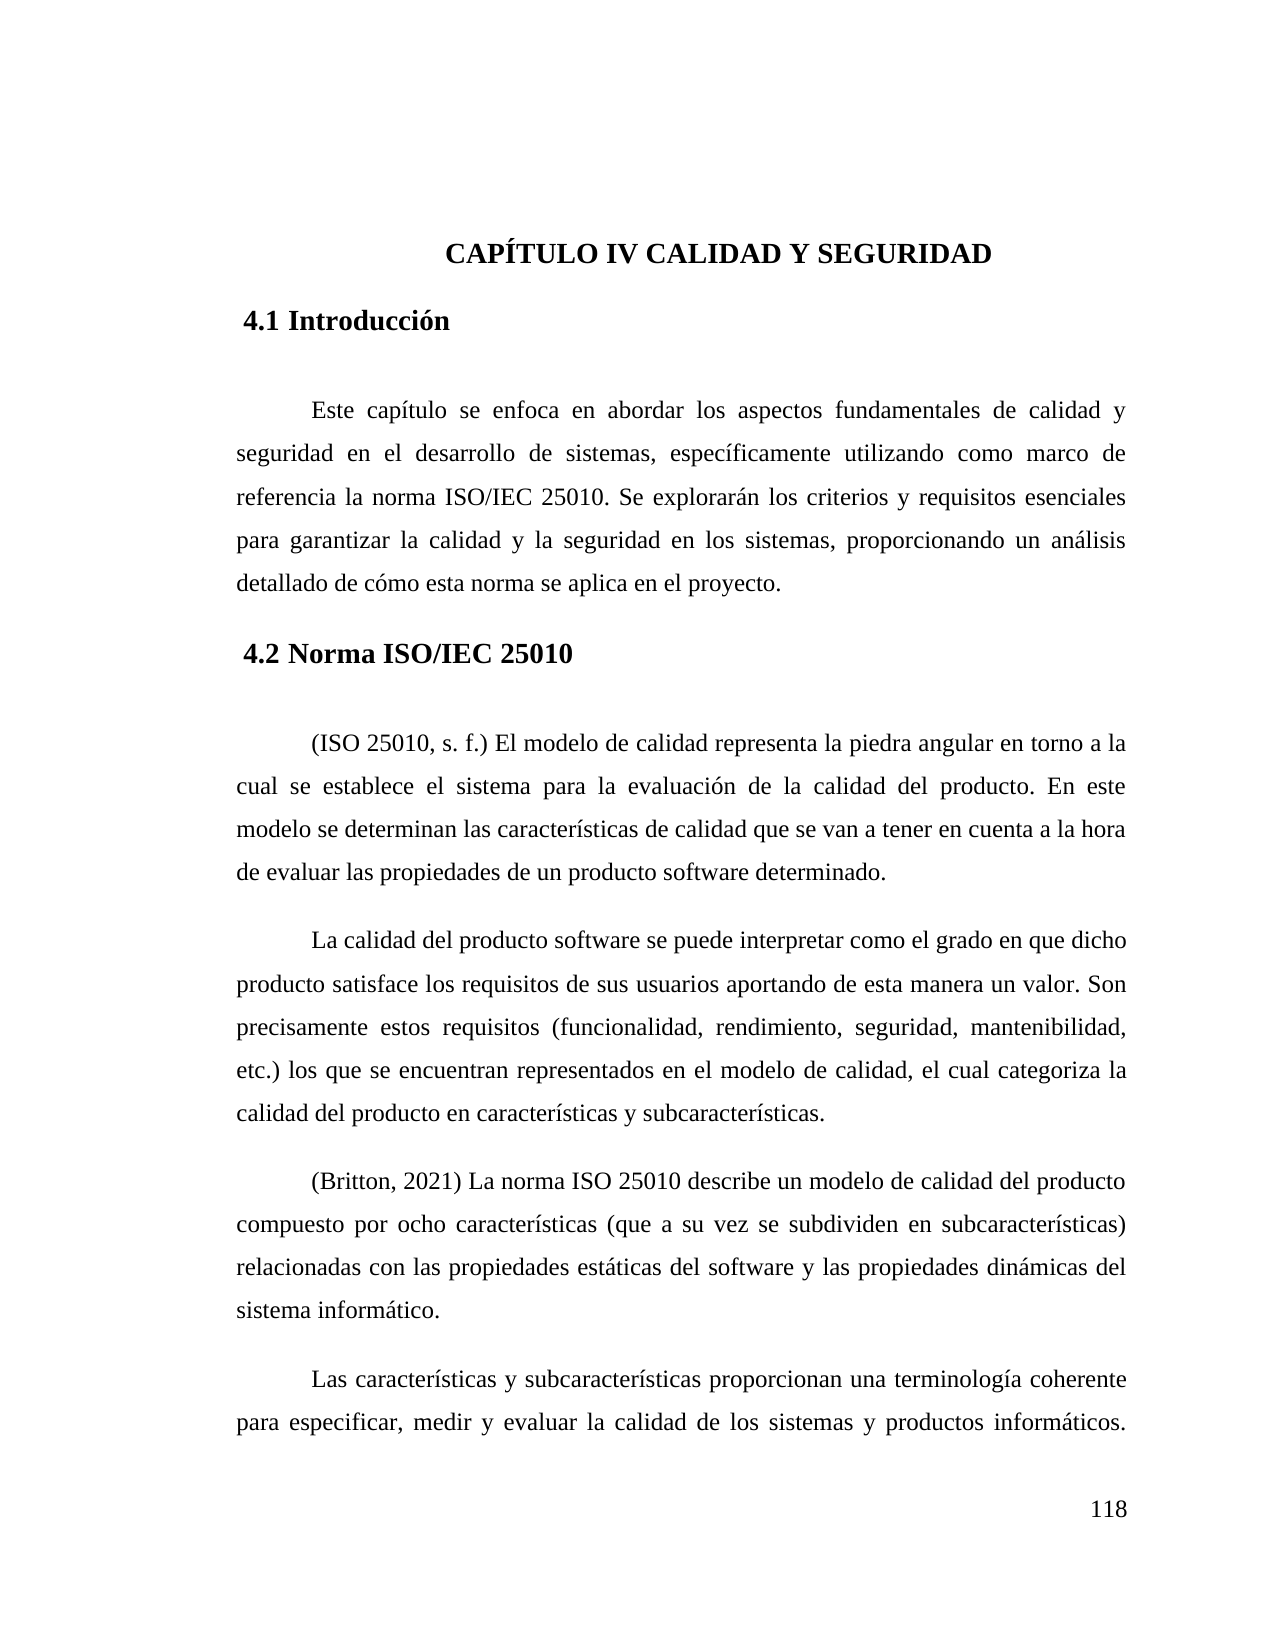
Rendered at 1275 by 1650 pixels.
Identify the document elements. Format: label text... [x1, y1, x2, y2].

subtitle CAPÍTULO IV CALIDAD Y SEGURIDAD [274, 236, 1127, 270]
subtitle Norma ISO/IEC 25010 [243, 636, 1127, 669]
text La calidad del producto software se puede interpretar como el grado en que dicho producto satisface los requisitos de sus usuarios aportando de esta manera un valor. Son precisamente estos requisitos (funcionalidad, rendimiento, seguridad, mantenibilidad, etc.) los que se encuentran representados en el modelo de calidad, el cual categoriza la calidad del producto en características y subcaracterísticas. [236, 926, 1127, 1127]
subtitle Introducción [243, 303, 1127, 337]
text Este capítulo se enfoca en abordar los aspectos fundamentales de calidad y seguridad en el desarrollo de sistemas, específicamente utilizando como marco de referencia la norma ISO/IEC 25010. Se explorarán los criterios y requisitos esenciales para garantizar la calidad y la seguridad en los sistemas, proporcionando un análisis detallado de cómo esta norma se aplica en el proyecto. [236, 395, 1127, 597]
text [236, 1364, 1127, 1436]
text (ISO 25010, s. f.) El modelo de calidad representa la piedra angular en torno a la cual se establece el sistema para la evaluación de la calidad del producto. En este modelo se determinan las características de calidad que se van a tener en cuenta a la hora de evaluar las propiedades de un producto software determinado. [236, 728, 1127, 886]
text (Britton, 2021) La norma ISO 25010 describe un modelo de calidad del producto compuesto por ocho características (que a su vez se subdividen en subcaracterísticas) relacionadas con las propiedades estáticas del software y las propiedades dinámicas del sistema informático. [236, 1166, 1127, 1324]
